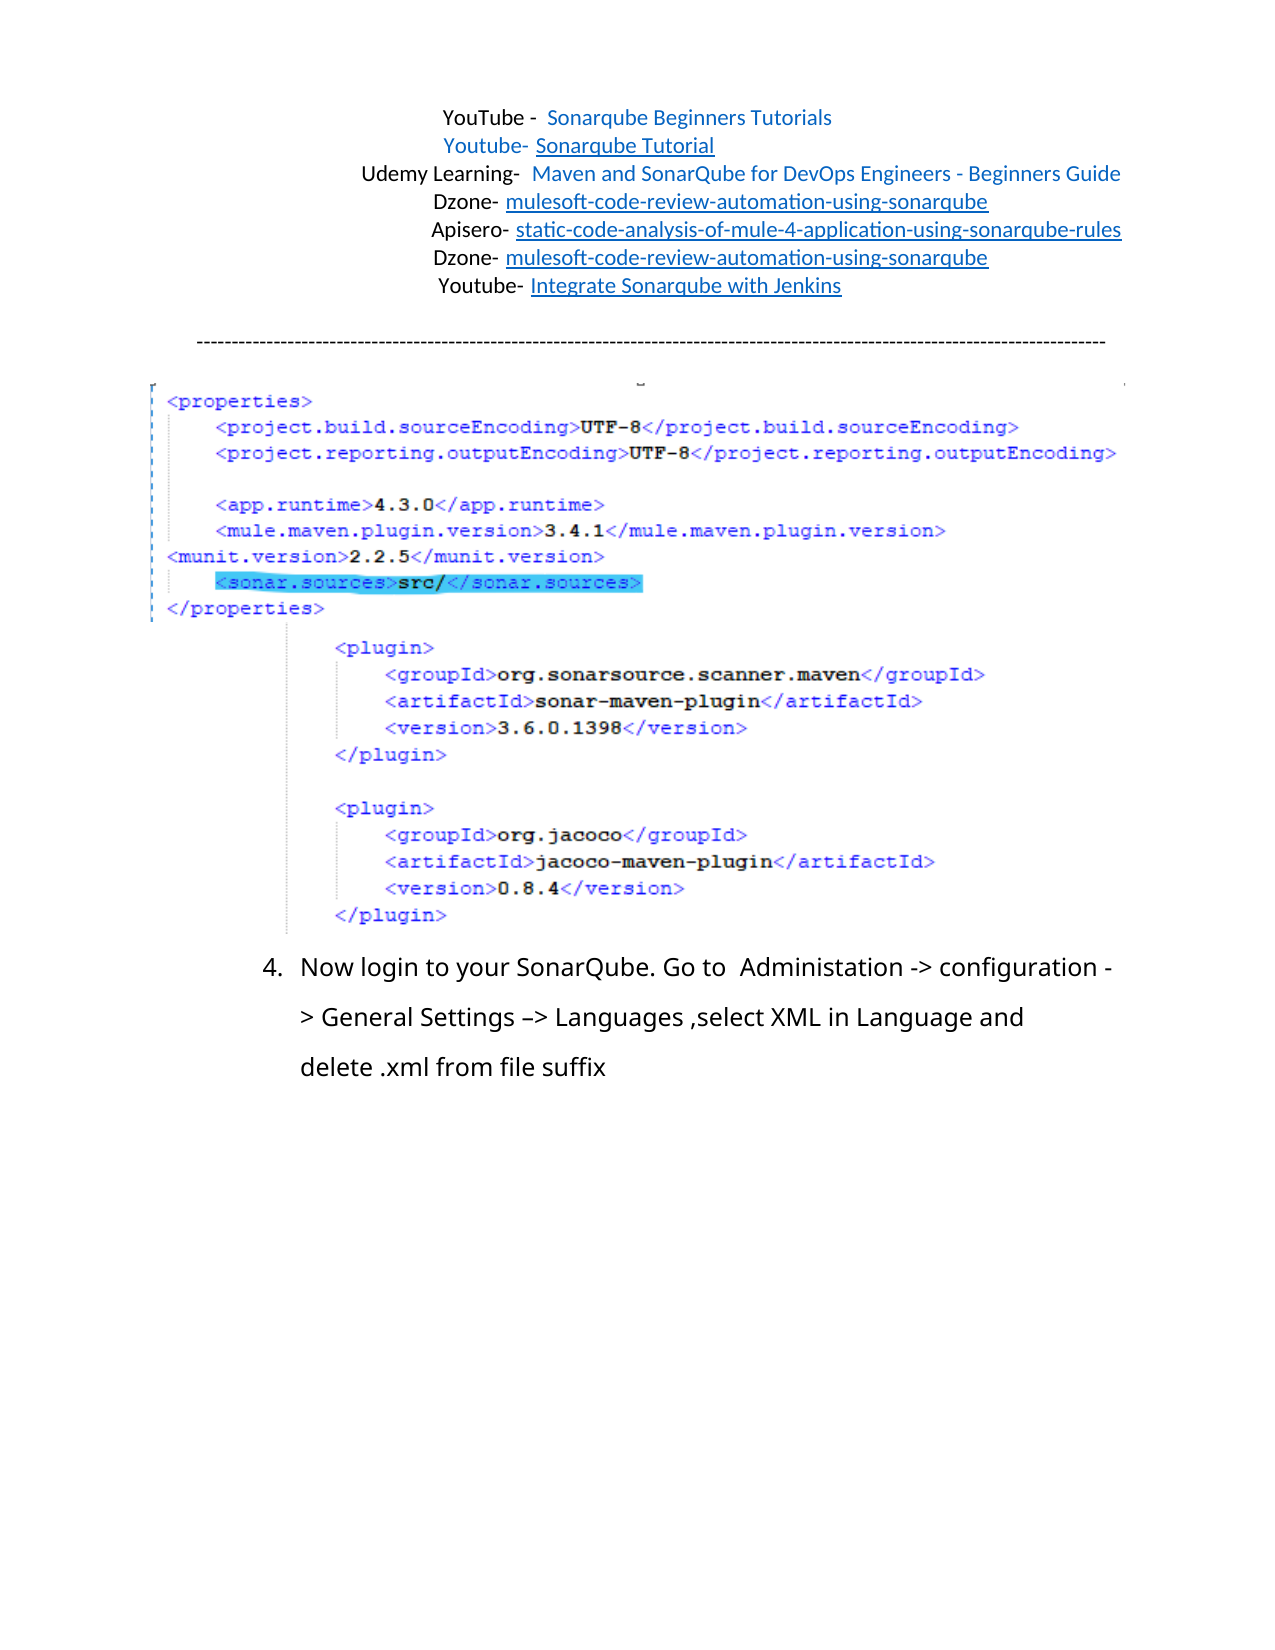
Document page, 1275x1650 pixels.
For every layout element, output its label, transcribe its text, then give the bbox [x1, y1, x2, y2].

list Now login to your SonarQube. Go to Administation -> configuration -> General Settings –> Languages ,select XML in Language and delete .xml from file suffix [262, 933, 1125, 1083]
picture [150, 383, 1125, 934]
